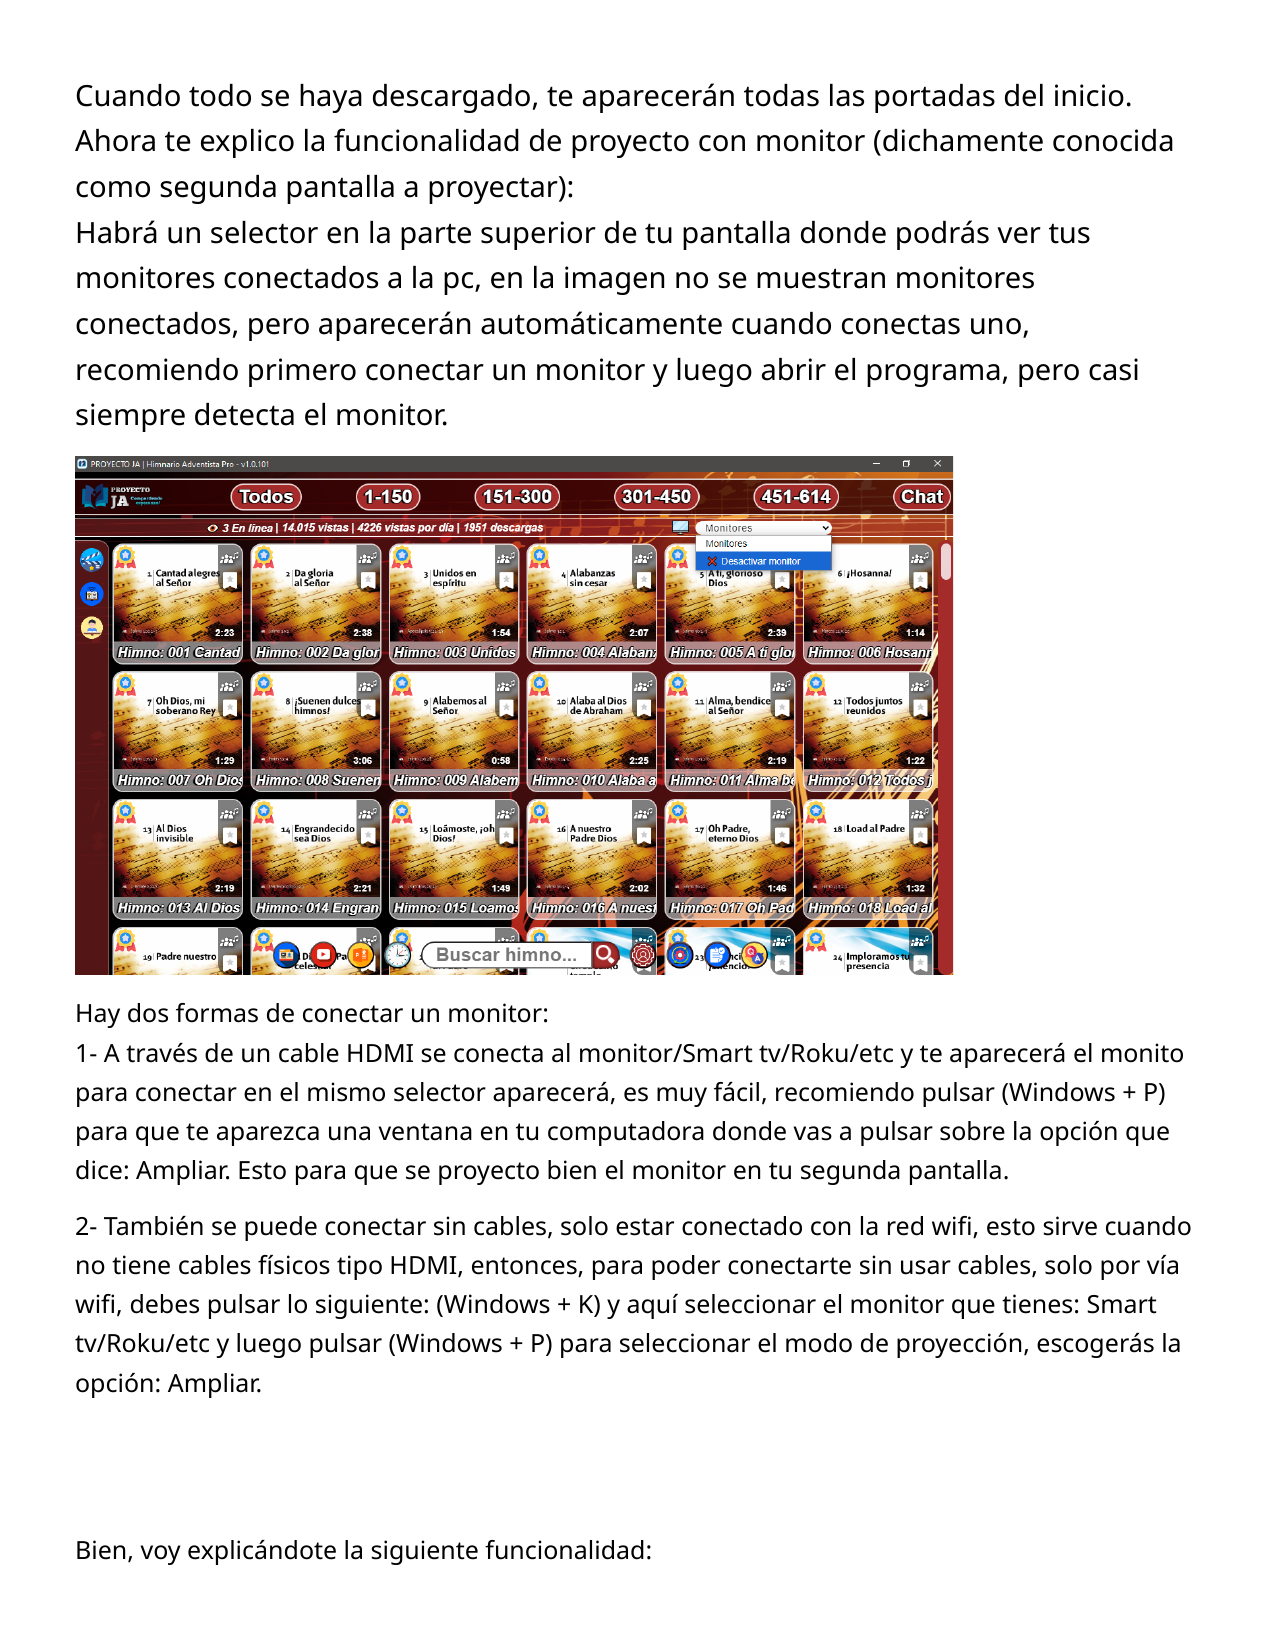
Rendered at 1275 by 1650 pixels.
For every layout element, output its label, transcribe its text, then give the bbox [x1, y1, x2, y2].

text Hay dos formas de conectar un monitor: 1- A través de un cable HDMI se conecta al monitor/Smart tv/Roku/etc y te aparecerá el monito para conectar en el mismo selector aparecerá, es muy fácil, recomiendo pulsar (Windows + P) para que te aparezca una ventana en tu computadora donde vas a pulsar sobre la opción que dice: Ampliar. Esto para que se proyecto bien el monitor en tu segunda pantalla. [75, 996, 1200, 1187]
text 2- También se puede conectar sin cables, solo estar conectado con la red wifi, esto sirve cuando no tiene cables físicos tipo HDMI, entonces, para poder conectarte sin usar cables, solo por vía wifi, debes pulsar lo siguiente: (Windows + K) y aquí seleccionar el monitor que tienes: Smart tv/Roku/etc y luego pulsar (Windows + P) para seleccionar el modo de proyección, escogerás la opción: Ampliar. [75, 1208, 1200, 1399]
text Bien, voy explicándote la siguiente funcionalidad: [75, 1533, 1200, 1567]
text Cuando todo se haya descargado, te aparecerán todas las portadas del inicio. Ahora te explico la funcionalidad de proyecto con monitor (dichamente conocida como segunda pantalla a proyectar): Habrá un selector en la parte superior de tu pantalla donde podrás ver tus monitores conectados a la pc, en la imagen no se muestran monitores conectados, pero aparecerán automáticamente cuando conectas uno, recomiendo primero conectar un monitor y luego abrir el programa, pero casi siempre detecta el monitor. [75, 75, 1200, 434]
picture [75, 456, 954, 975]
